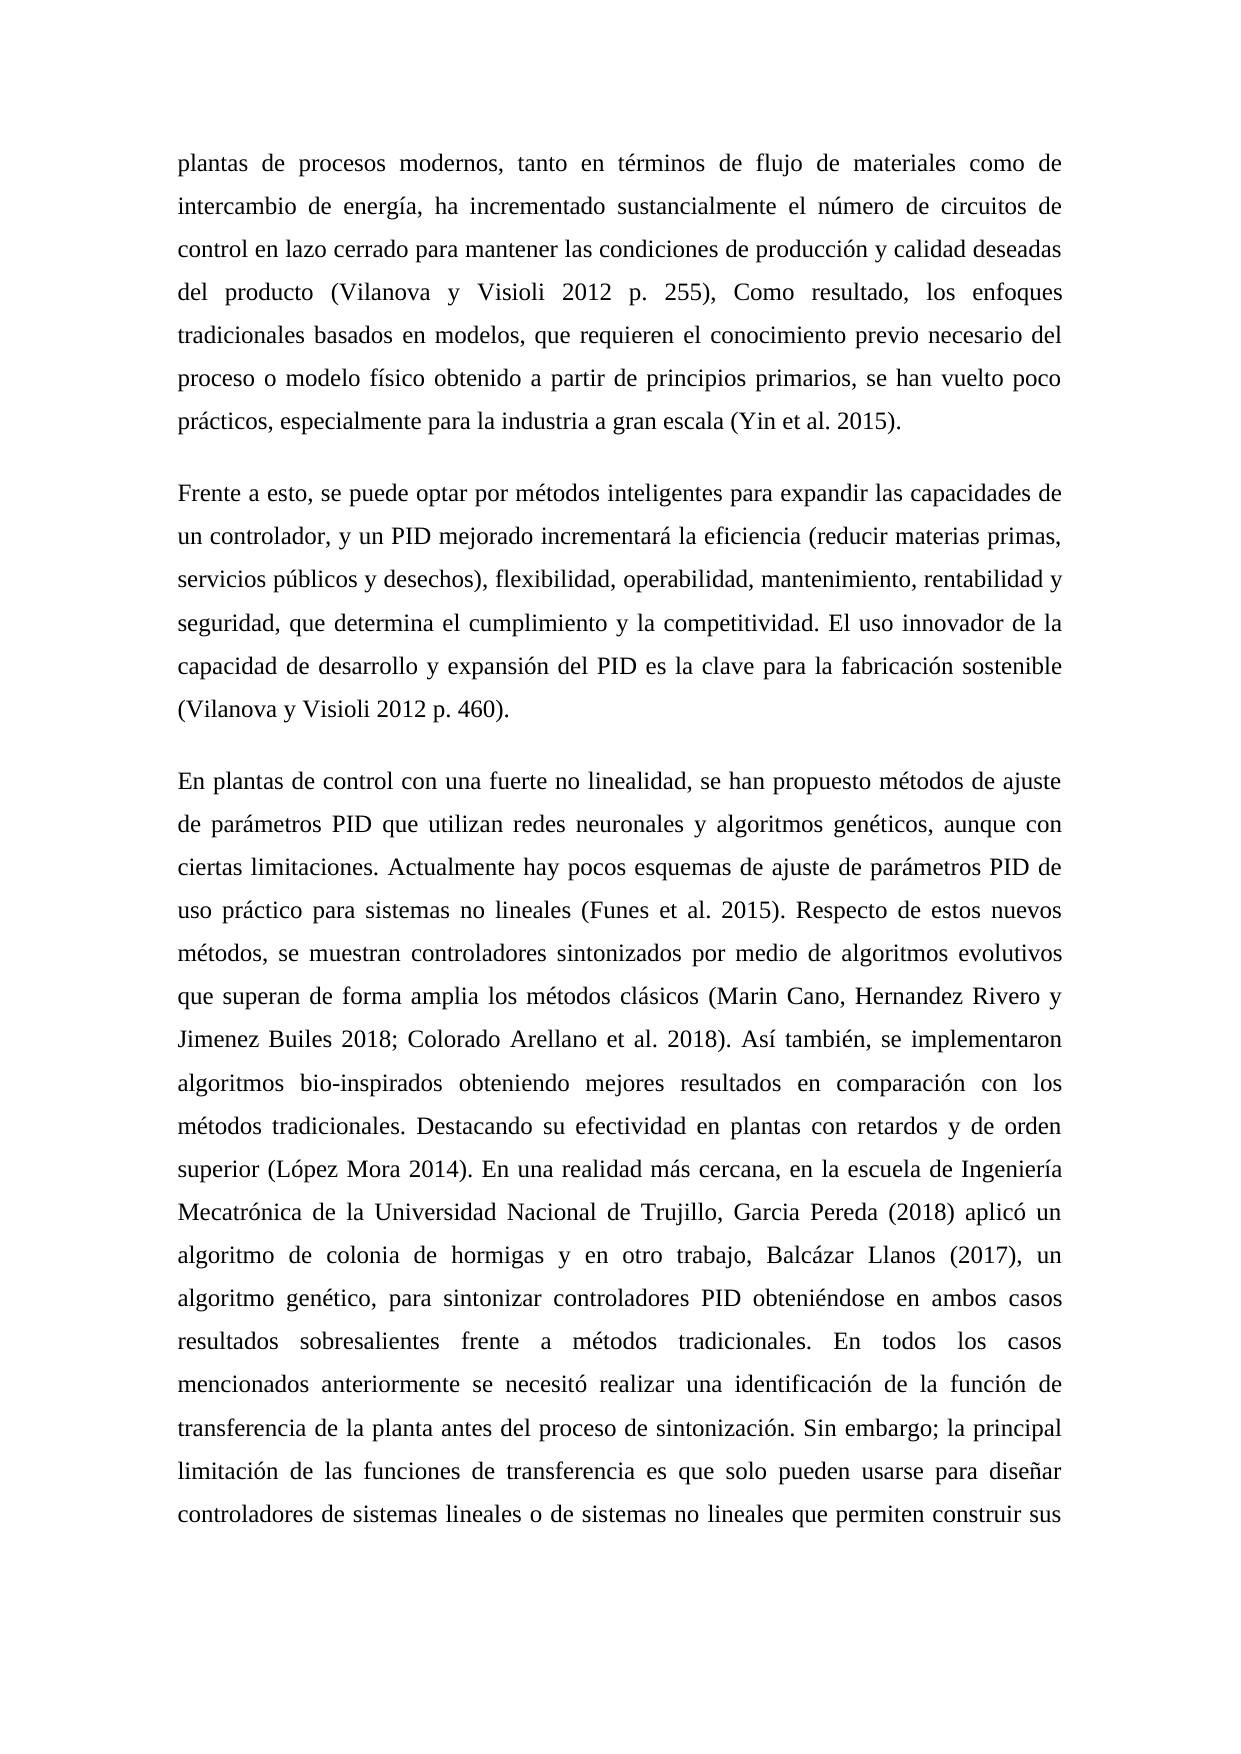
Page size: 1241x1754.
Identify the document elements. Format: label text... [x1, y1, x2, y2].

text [177, 766, 1063, 1528]
text Frente a esto, se puede optar por métodos inteligentes para expandir las capacidades de un controlador, y un PID mejorado incrementará la eficiencia (reducir materias primas, servicios públicos y desechos), flexibilidad, operabilidad, mantenimiento, rentabilidad y seguridad, que determina el cumplimiento y la competitividad. El uso innovador de la capacidad de desarrollo y expansión del PID es la clave para la fabricación sostenible (Vilanova y Visioli 2012 p. 460). [177, 478, 1063, 723]
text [177, 148, 1063, 435]
